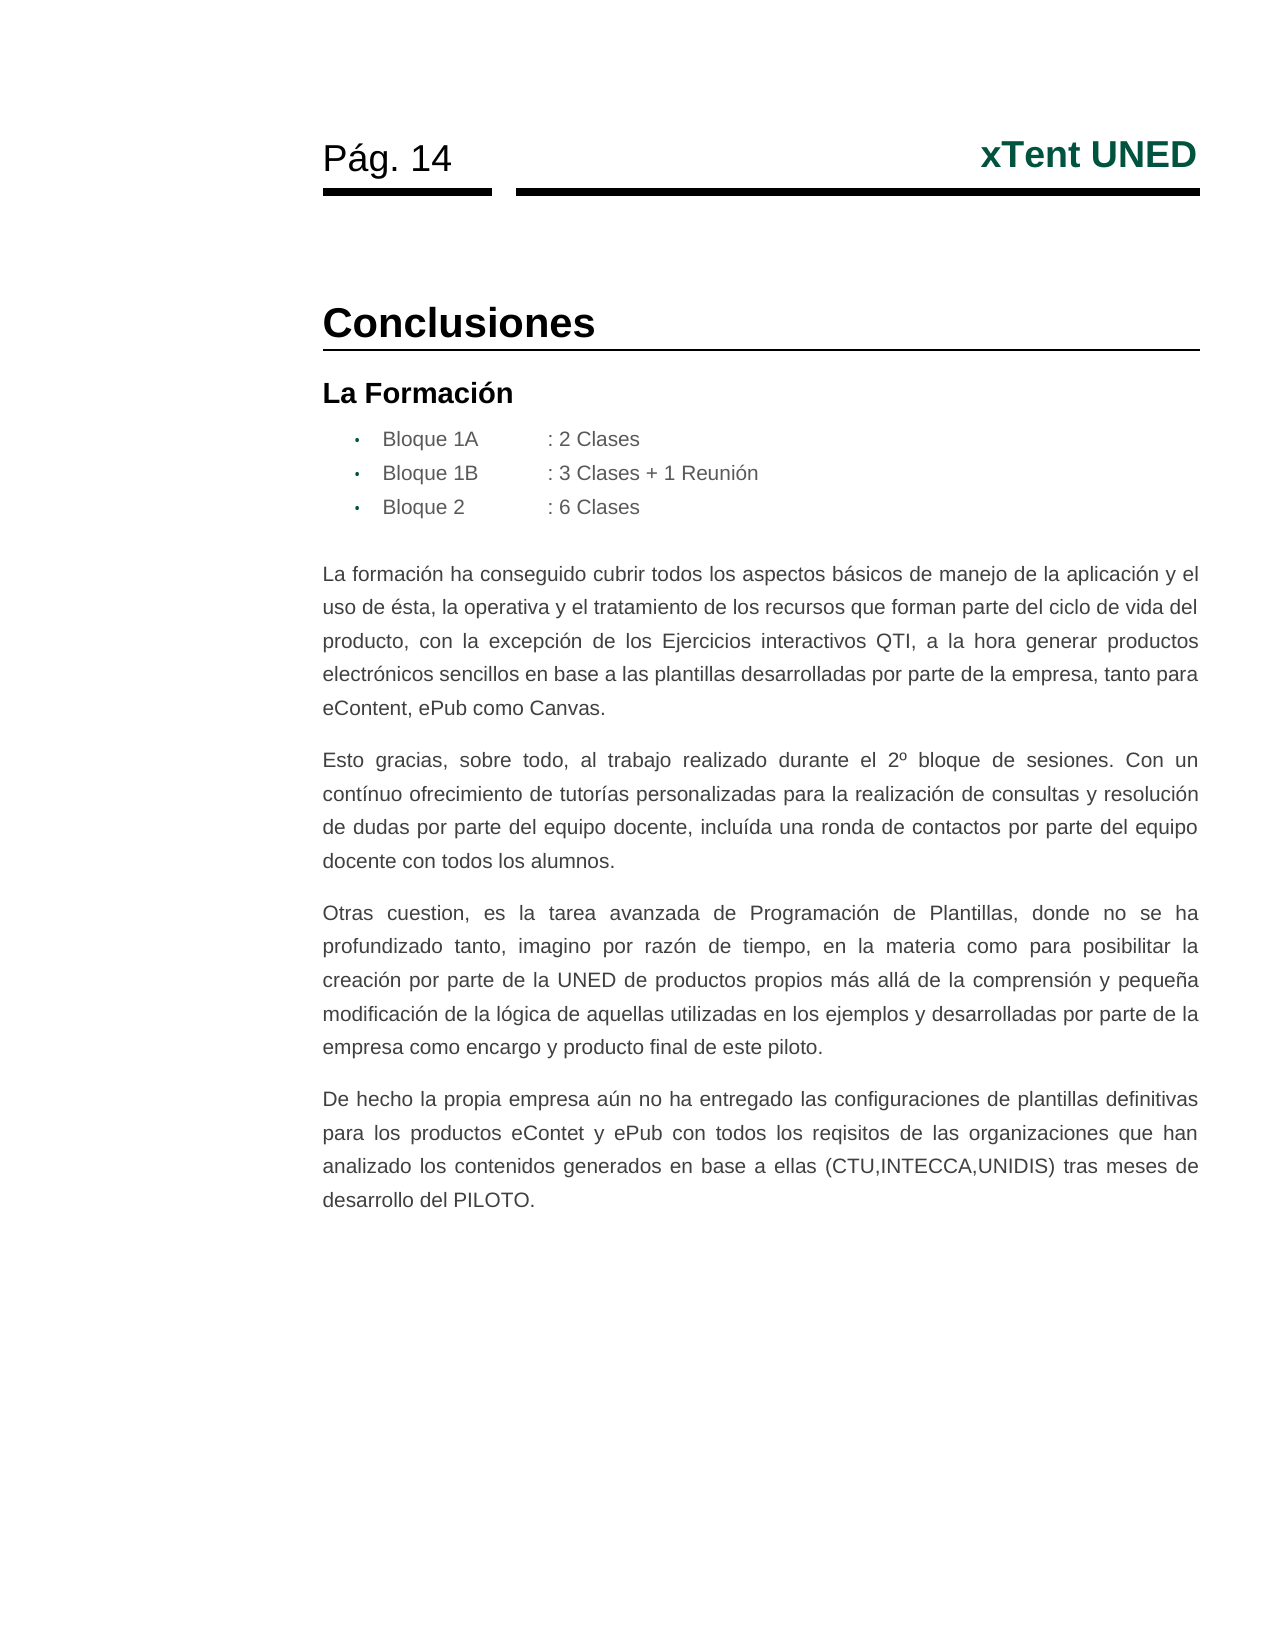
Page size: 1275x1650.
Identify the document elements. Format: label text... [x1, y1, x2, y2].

list Bloque 1A : 2 Clases [352, 427, 1200, 452]
list Bloque 2 : 6 Clases [352, 494, 1200, 519]
subtitle La Formación [322, 376, 1200, 409]
text De hecho la propia empresa aún no ha entregado las configuraciones de plantillas definitivas para los productos eContet y ePub con todos los reqisitos de las organizaciones que han analizado los contenidos generados en base a ellas (CTU,INTECCA,UNIDIS) tras meses de desarrollo del PILOTO. [322, 1087, 1200, 1212]
subtitle Conclusiones [322, 299, 1200, 351]
list Bloque 1B : 3 Clases + 1 Reunión [352, 461, 1200, 486]
text Esto gracias, sobre todo, al trabajo realizado durante el 2º bloque de sesiones. Con un contínuo ofrecimiento de tutorías personalizadas para la realización de consultas y resolución de dudas por parte del equipo docente, incluída una ronda de contactos por parte del equipo docente con todos los alumnos. [322, 748, 1200, 872]
text La formación ha conseguido cubrir todos los aspectos básicos de manejo de la aplicación y el uso de ésta, la operativa y el tratamiento de los recursos que forman parte del ciclo de vida del producto, con la excepción de los Ejercicios interactivos QTI, a la hora generar productos electrónicos sencillos en base a las plantillas desarrolladas por parte de la empresa, tanto para eContent, ePub como Canvas. [322, 561, 1200, 719]
text Otras cuestion, es la tarea avanzada de Programación de Plantillas, donde no se ha profundizado tanto, imagino por razón de tiempo, en la materia como para posibilitar la creación por parte de la UNED de productos propios más allá de la comprensión y pequeña modificación de la lógica de aquellas utilizadas en los ejemplos y desarrolladas por parte de la empresa como encargo y producto final de este piloto. [322, 901, 1200, 1059]
